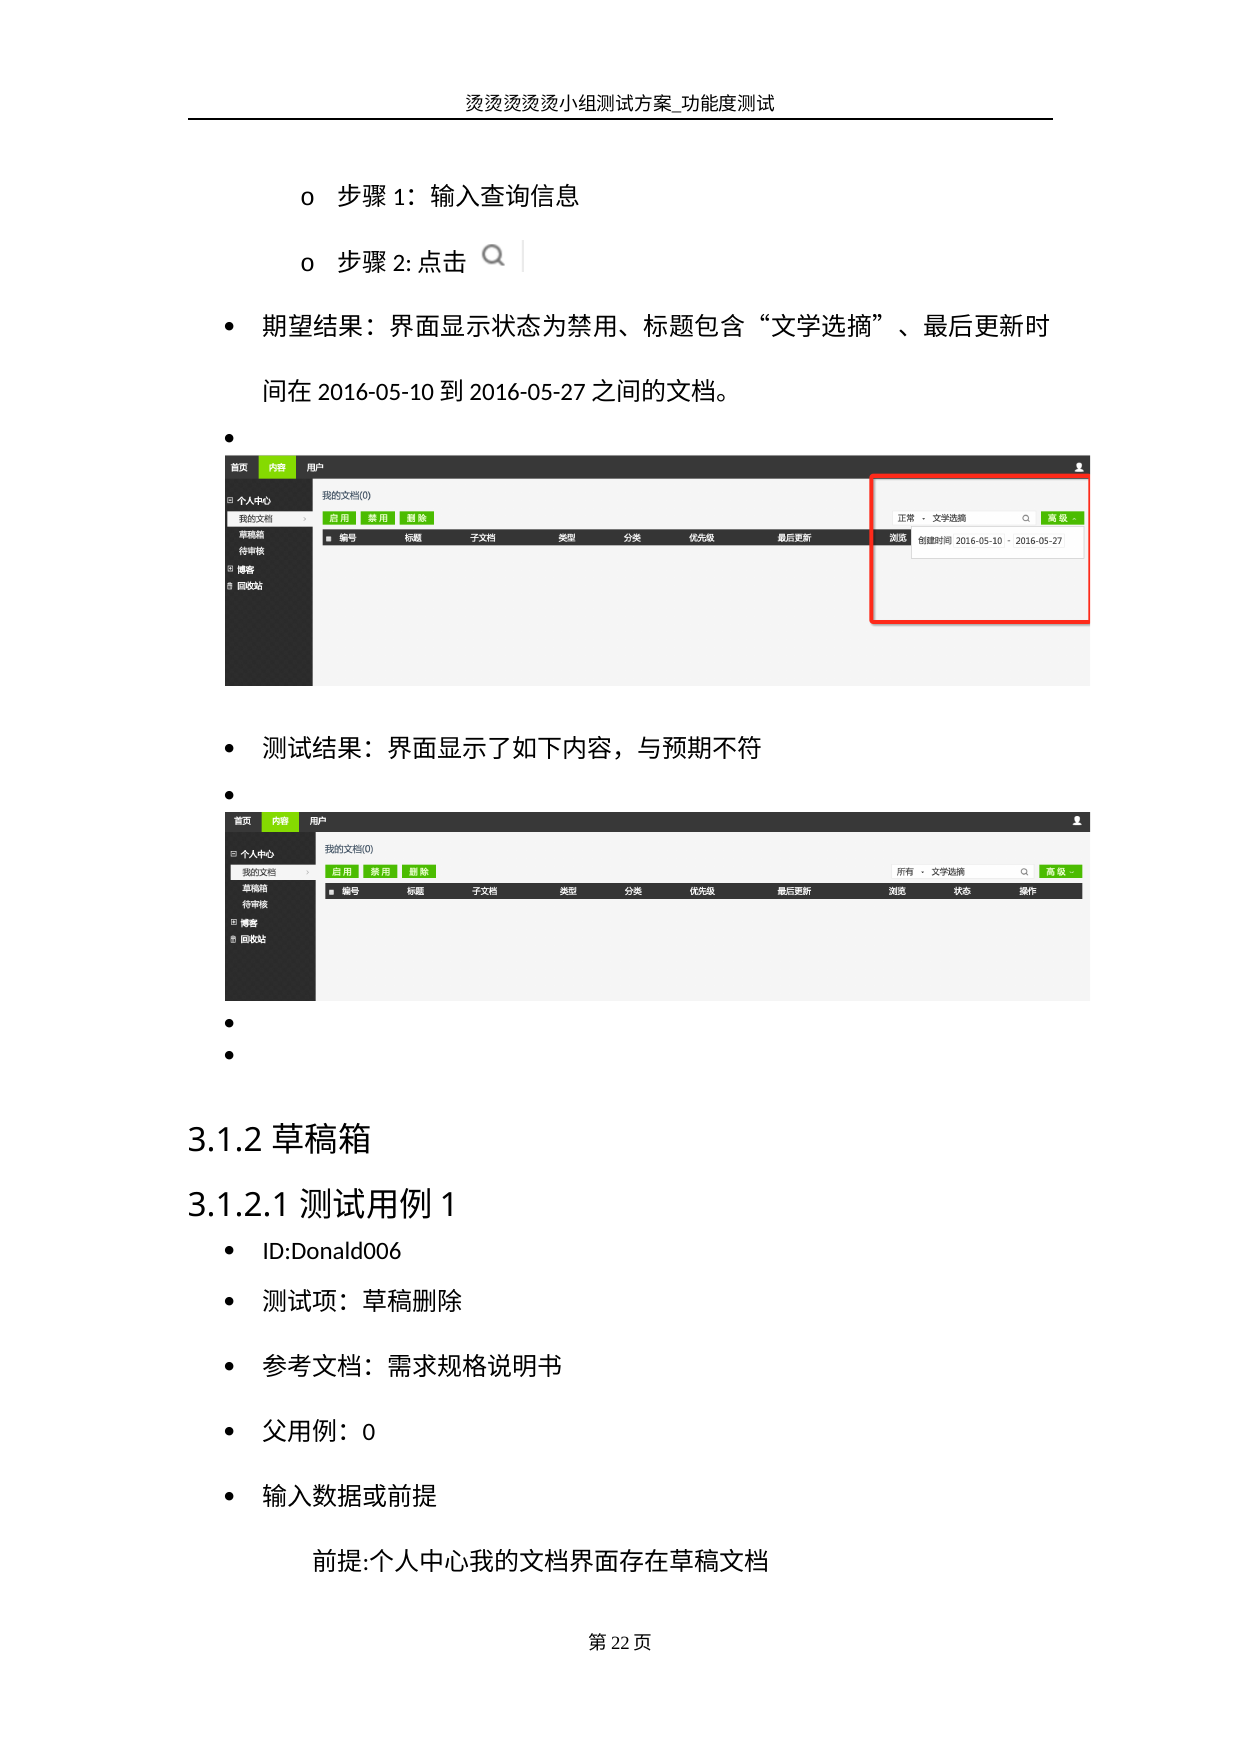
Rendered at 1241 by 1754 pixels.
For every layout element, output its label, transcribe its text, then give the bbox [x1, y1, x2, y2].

picture [225, 454, 1091, 686]
list 测试项：草稿删除 [225, 1267, 1053, 1332]
subtitle 3.1.2 草稿箱 [187, 1104, 1053, 1169]
list 步骤2: 点击 [300, 227, 1053, 292]
picture [225, 812, 1091, 1001]
list 步骤1：输入查询信息 [300, 162, 1053, 227]
list 期望结果：界面显示状态为禁用、标题包含“文学选摘”、最后更新时间在2016-05-10到2016-05-27之间的文档。 [225, 292, 1053, 422]
list 父用例：0 [225, 1397, 1053, 1462]
subtitle 3.1.2.1 测试用例1 [187, 1169, 1053, 1234]
list 参考文档：需求规格说明书 [225, 1332, 1053, 1397]
list 输入数据或前提 [225, 1462, 1053, 1527]
list 测试结果：界面显示了如下内容，与预期不符 [225, 714, 1053, 779]
list 前提:个人中心我的文档界面存在草稿文档 [262, 1527, 1053, 1592]
list ID:Donald006 [225, 1234, 1053, 1267]
picture [467, 240, 524, 272]
